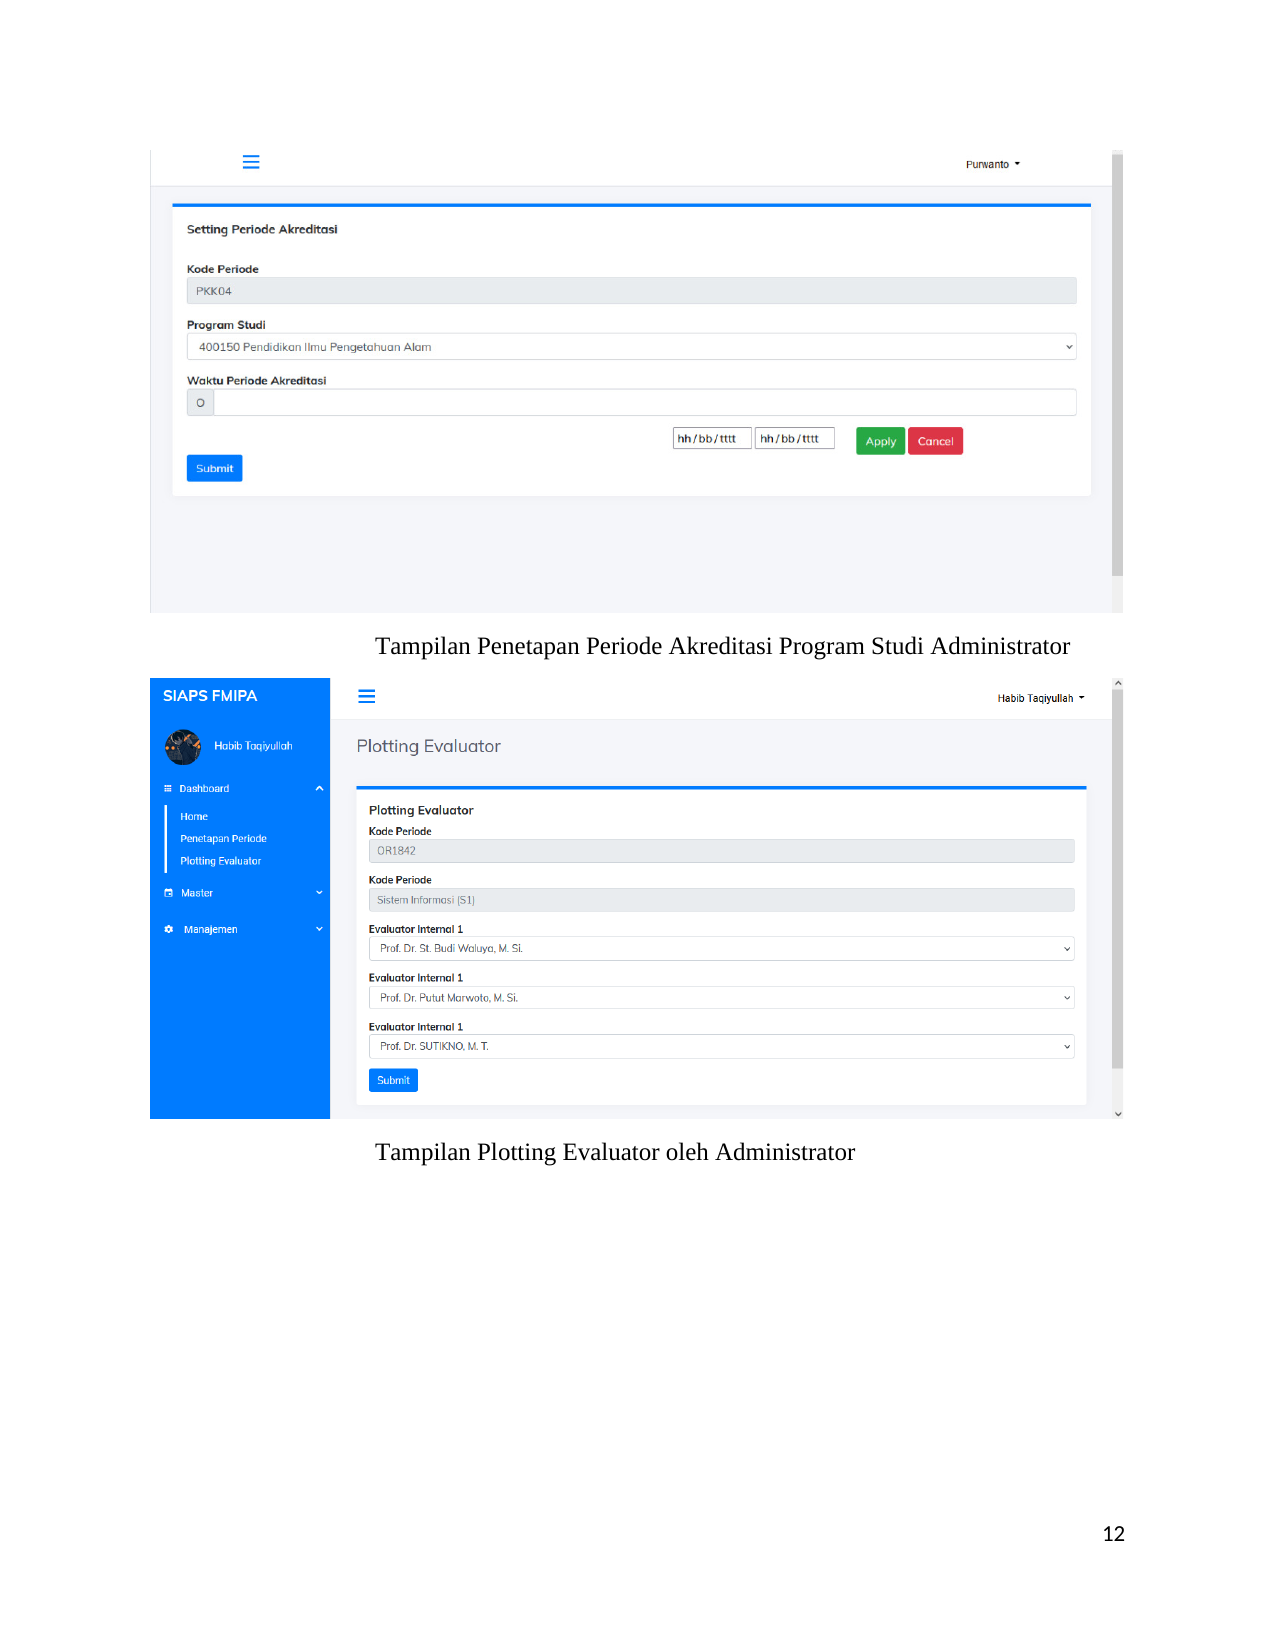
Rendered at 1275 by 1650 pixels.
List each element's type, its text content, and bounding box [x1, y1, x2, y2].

picture [150, 150, 1123, 613]
text Tampilan Plotting Evaluator oleh Administrator [150, 1137, 1125, 1166]
text Tampilan Penetapan Periode Akreditasi Program Studi Administrator [375, 631, 1125, 660]
picture [150, 678, 1124, 1119]
